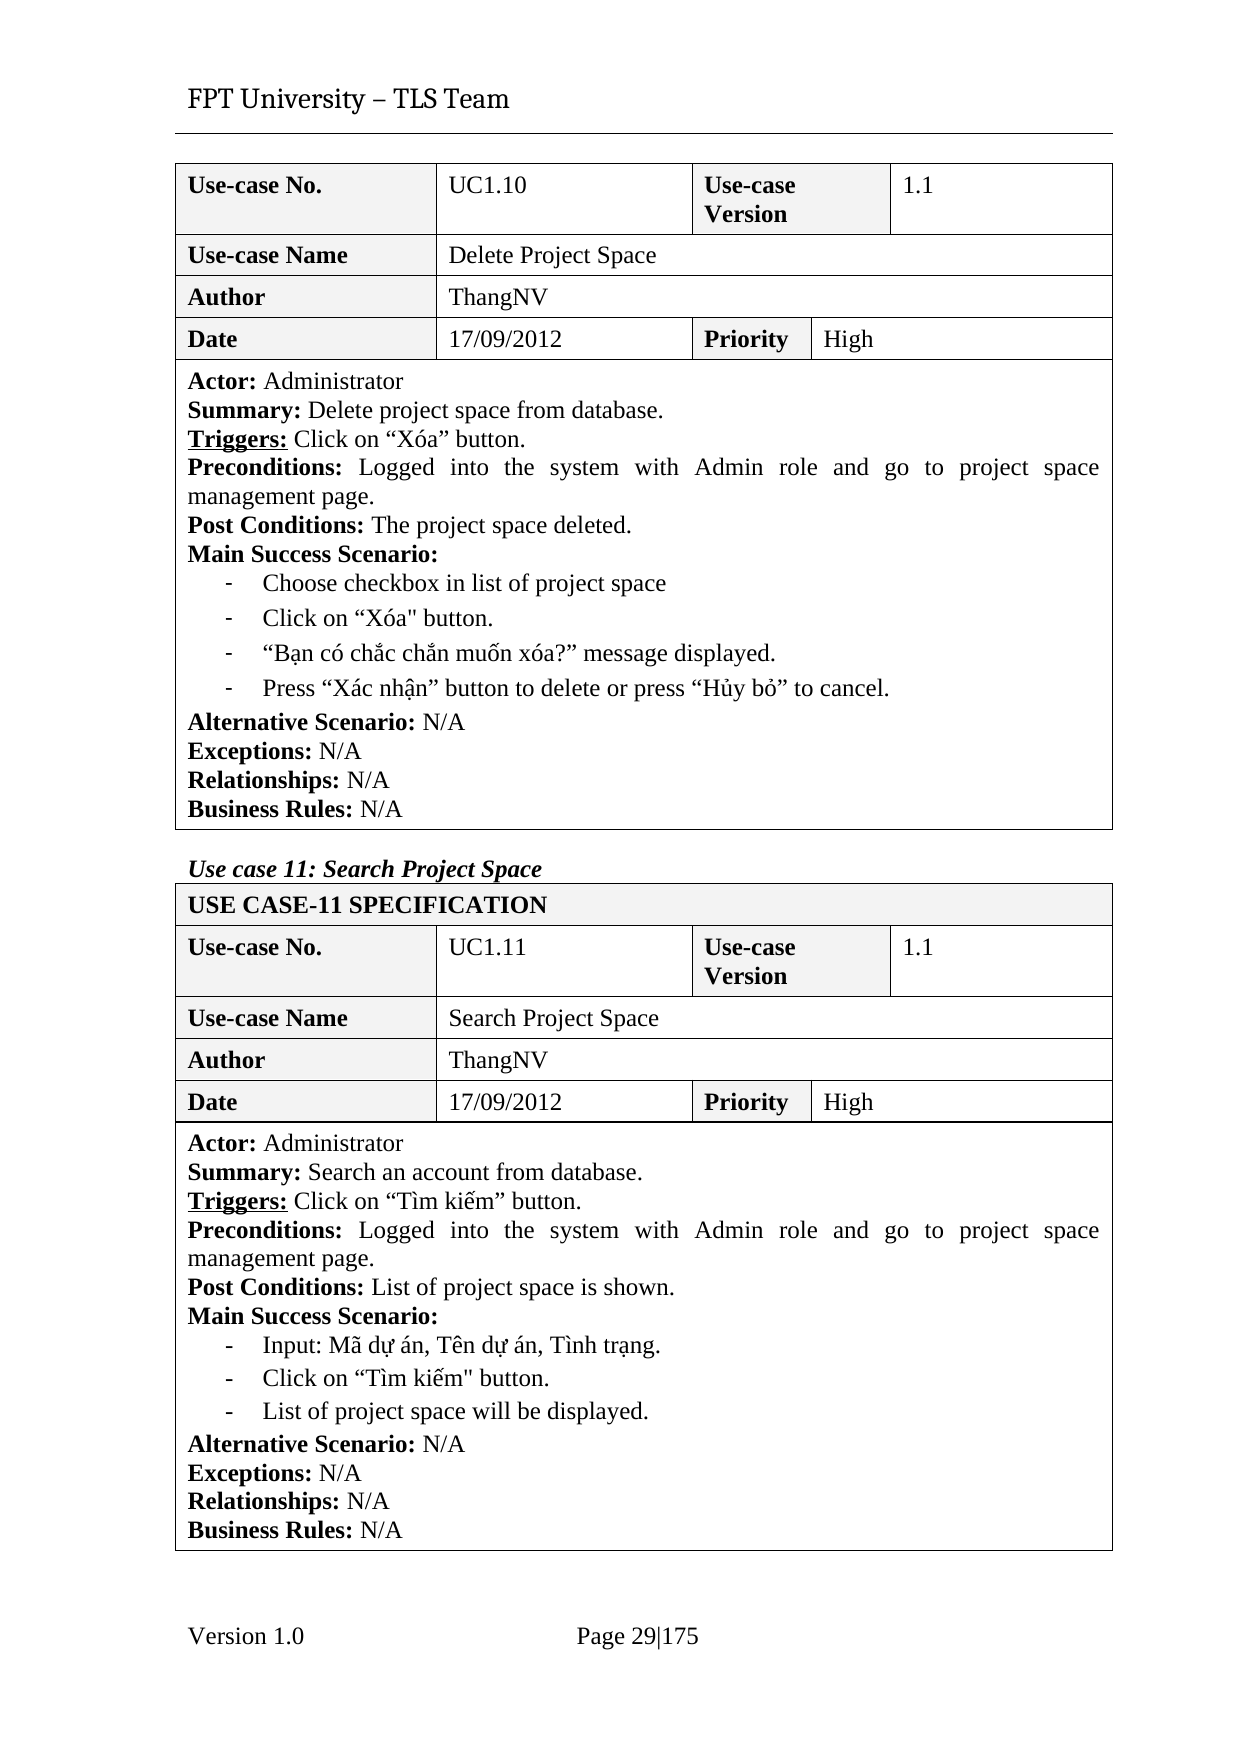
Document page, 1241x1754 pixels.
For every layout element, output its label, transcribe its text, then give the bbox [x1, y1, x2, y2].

table_cell UC1.10 [437, 164, 692, 233]
table_cell Priority [693, 1081, 811, 1121]
table_cell High [812, 1081, 1112, 1121]
table_cell ThangNV [437, 1039, 1112, 1079]
table_cell Use-case Version [693, 164, 890, 233]
table_cell Use-case Name [176, 235, 436, 275]
table_cell High [812, 318, 1112, 359]
table_cell Actor: Administrator Summary: Search an account from database. Triggers: Click on “Tìm kiếm” button. Preconditions: Logged into the system with Admin role and go to project space management page. Post Conditions: List of project space is shown. Main Success Scenario: Input: Mã dự án, Tên dự án, Tình trạng. Click on “Tìm kiếm" button. List of project space will be displayed. Alternative Scenario: N/A Exceptions: N/A Relationships: N/A Business Rules: N/A [176, 1123, 1112, 1550]
table_cell Author [176, 276, 436, 317]
table_cell UC1.11 [437, 926, 692, 996]
table_header USE CASE-11 SPECIFICATION [176, 884, 1112, 925]
table_cell ThangNV [437, 276, 1112, 317]
table_cell Search Project Space [437, 997, 1112, 1038]
table_cell Delete Project Space [437, 235, 1112, 275]
table_cell Date [176, 318, 436, 359]
table_cell Date [176, 1081, 436, 1121]
table_cell Use-case Name [176, 997, 436, 1038]
table_cell Author [176, 1039, 436, 1079]
table_cell 1.1 [891, 926, 1112, 996]
table_cell 17/09/2012 [437, 318, 692, 359]
table_cell Use-case No. [176, 164, 436, 233]
table_cell 17/09/2012 [437, 1081, 692, 1121]
table_cell Actor: Administrator Summary: Delete project space from database. Triggers: Click on “Xóa” button. Preconditions: Logged into the system with Admin role and go to project space management page. Post Conditions: The project space deleted. Main Success Scenario: Choose checkbox in list of project space Click on “Xóa" button. “Bạn có chắc chắn muốn xóa?” message displayed. Press “Xác nhận” button to delete or press “Hủy bỏ” to cancel. Alternative Scenario: N/A Exceptions: N/A Relationships: N/A Business Rules: N/A [176, 360, 1112, 828]
table_cell Priority [693, 318, 811, 359]
table_cell Use-case Version [693, 926, 890, 996]
table_cell 1.1 [891, 164, 1112, 233]
subtitle Use case 11: Search Project Space [187, 854, 1125, 883]
table_cell Use-case No. [176, 926, 436, 996]
